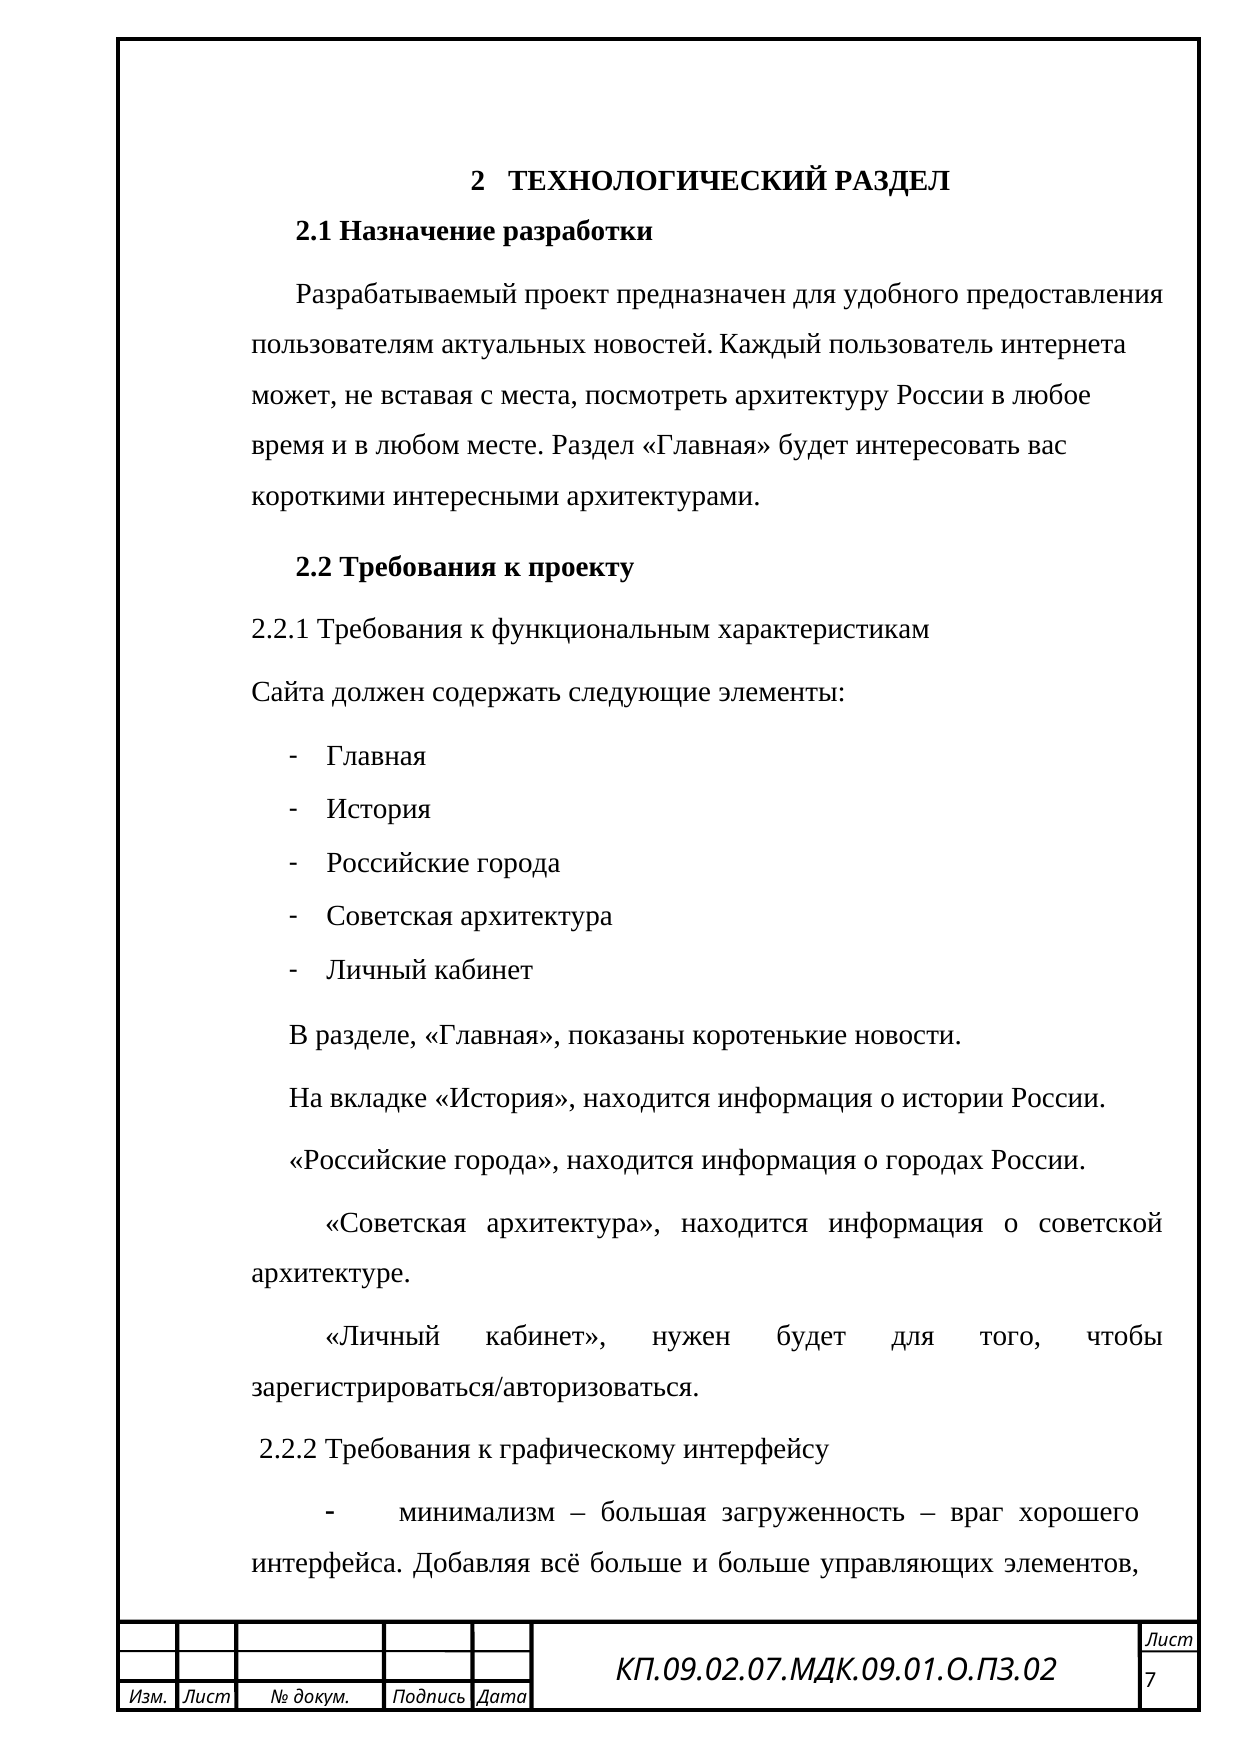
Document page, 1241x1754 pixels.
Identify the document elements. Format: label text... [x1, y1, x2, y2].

list История [288, 791, 1163, 826]
text «Советская архитектура», находится информация о советской архитектуре. [251, 1205, 1163, 1289]
subtitle ТЕХНОЛОГИЧЕСКИЙ РАЗДЕЛ [251, 163, 1169, 197]
text Разрабатываемый проект предназначен для удобного предоставления пользователям актуальных новостей. Каждый пользователь интернета может, не вставая с места, посмотреть архитектуру России в любое время и в любом месте. Раздел «Главная» будет интересовать вас короткими интересными архитектурами. [251, 276, 1169, 511]
text «Российские города», находится информация о городах России. [251, 1142, 1163, 1176]
list Главная [288, 737, 1163, 773]
list Советская архитектура [288, 897, 1163, 933]
text «Личный кабинет», нужен будет для того, чтобы зарегистрироваться/авторизоваться. [251, 1318, 1163, 1402]
text 2.2.1 Требования к функциональным характеристикам [177, 612, 1163, 645]
list Российские города [288, 844, 1163, 880]
subtitle 2.2 Требования к проекту [295, 549, 1169, 582]
text 2.2.2 Требования к графическому интерфейсу [251, 1432, 1163, 1465]
subtitle 2.1 Назначение разработки [295, 213, 1169, 247]
text В разделе, «Главная», показаны коротенькие новости. [251, 1017, 1163, 1050]
text На вкладке «История», находится информация о истории России. [251, 1080, 1163, 1113]
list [251, 1494, 1140, 1578]
text Сайта должен содержать следующие элементы: [177, 674, 1163, 708]
list Личный кабинет [288, 951, 1163, 987]
